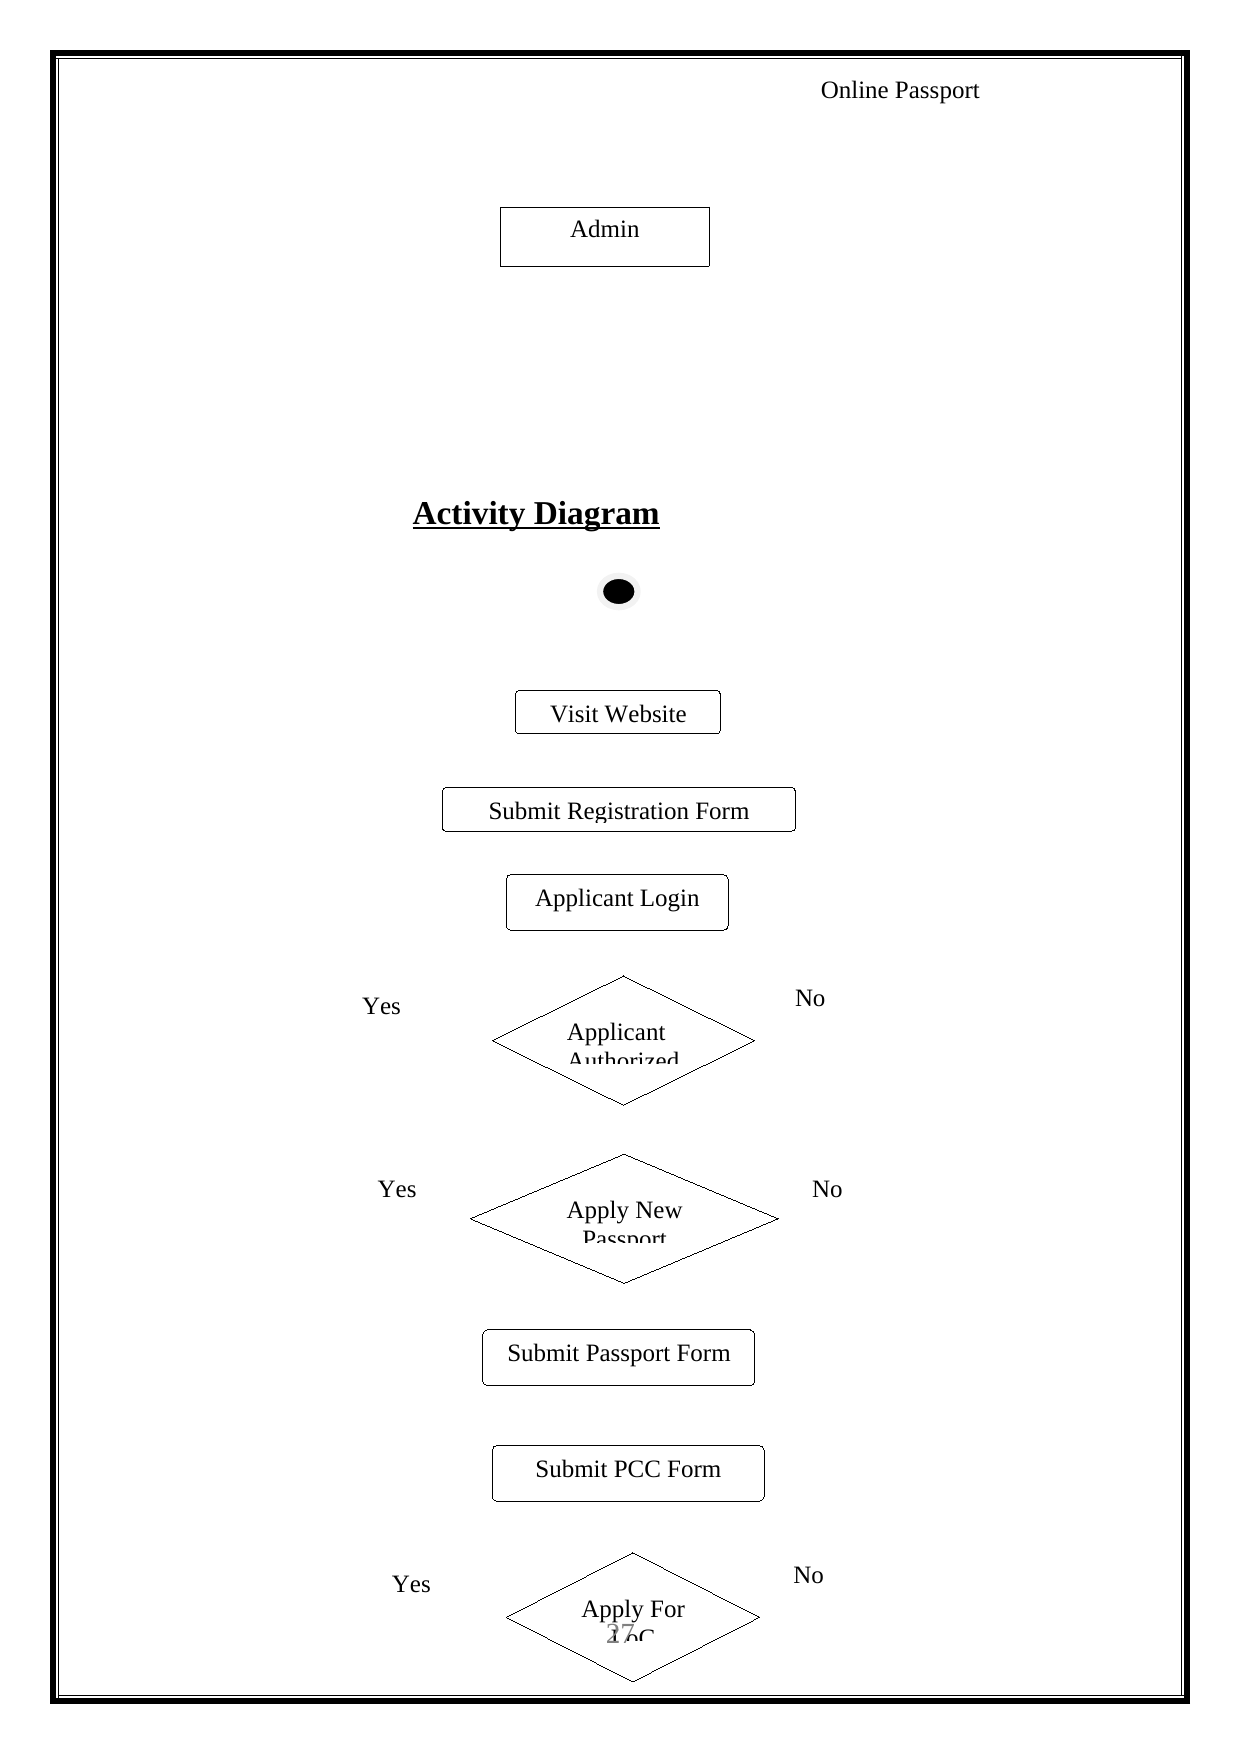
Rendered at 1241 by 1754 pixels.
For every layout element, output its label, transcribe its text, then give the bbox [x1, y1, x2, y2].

text Activity Diagram [412, 493, 996, 532]
